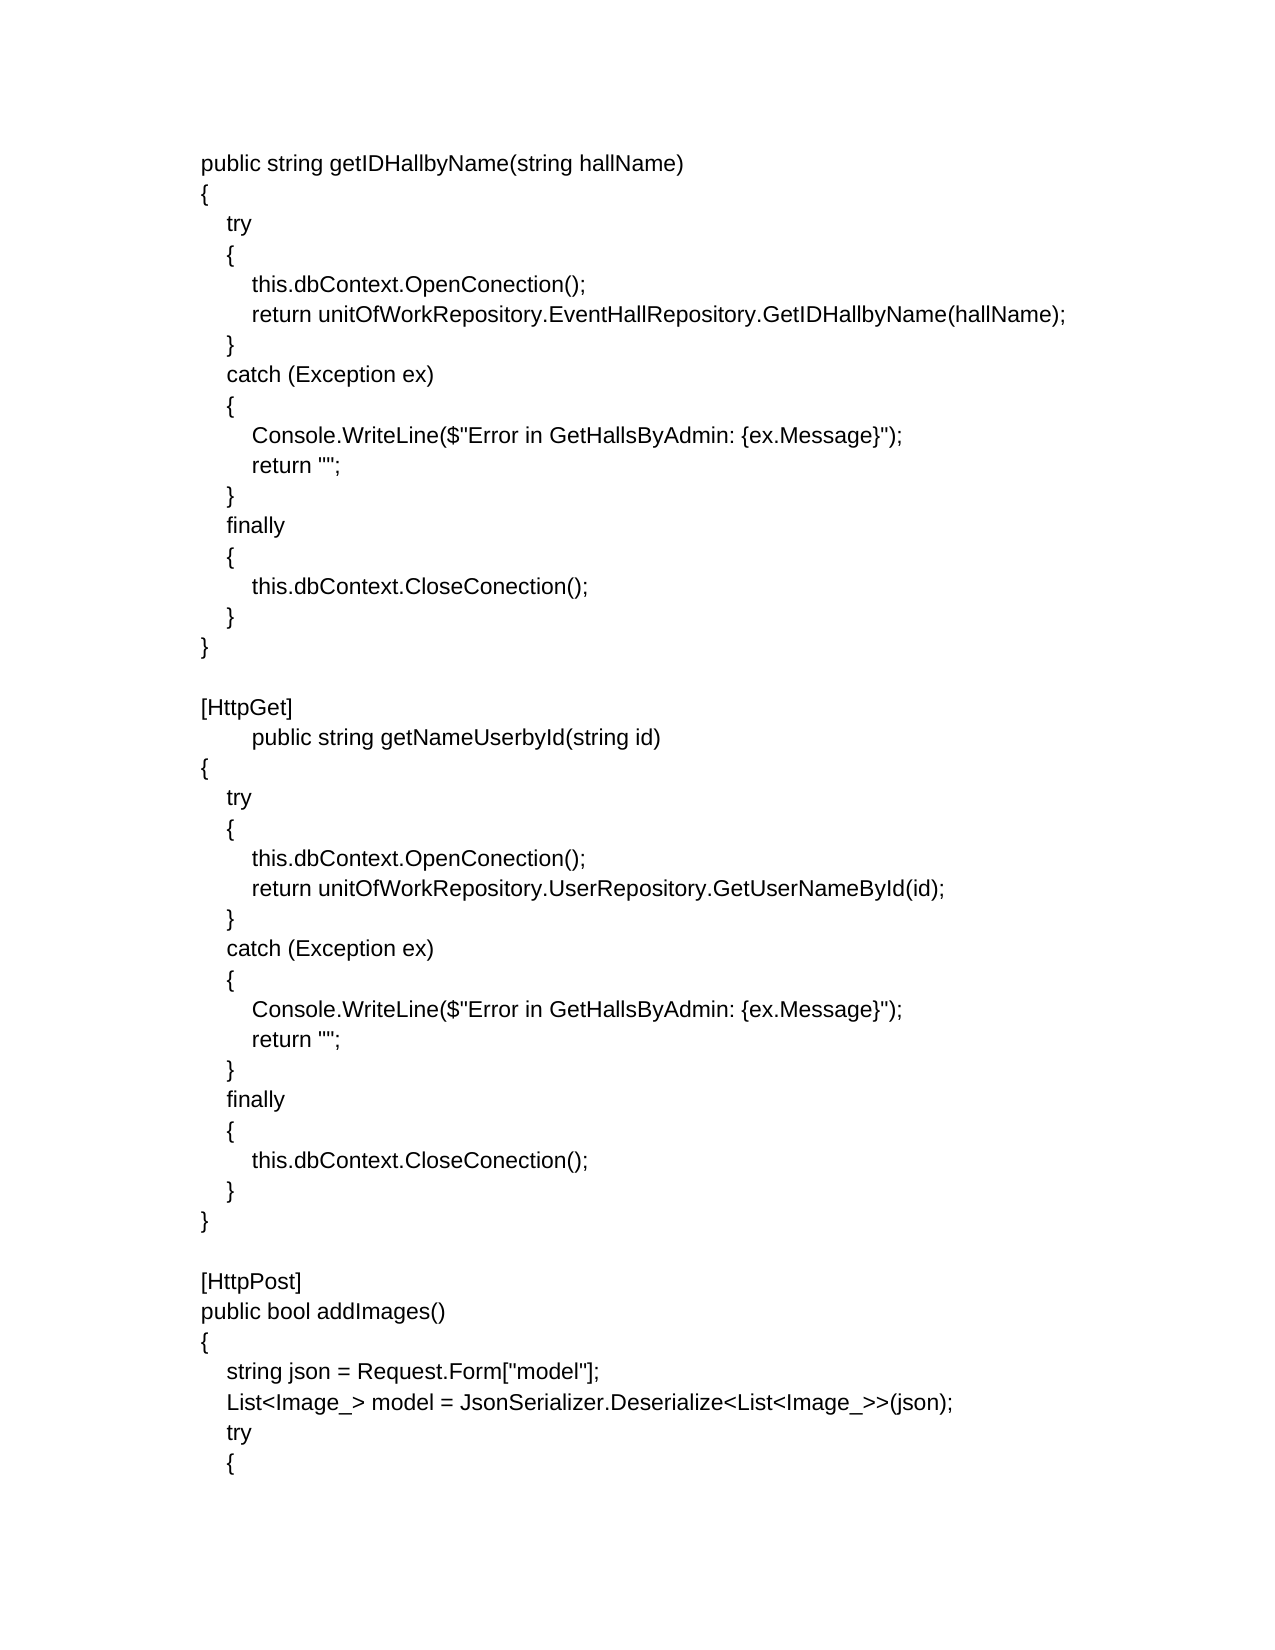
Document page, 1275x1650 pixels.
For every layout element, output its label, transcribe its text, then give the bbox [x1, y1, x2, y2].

text { [150, 1328, 1125, 1354]
text public bool addImages() [150, 1298, 1125, 1324]
text catch (Exception ex) [150, 361, 1125, 388]
text this.dbContext.CloseConection(); [150, 1147, 1125, 1173]
text { [150, 241, 1125, 267]
text catch (Exception ex) [150, 935, 1125, 962]
text this.dbContext.OpenConection(); [150, 845, 1125, 871]
text try [150, 784, 1125, 811]
text { [150, 754, 1125, 781]
text try [150, 1419, 1125, 1445]
text [HttpGet] [150, 694, 1125, 720]
text string json = Request.Form["model"]; [150, 1358, 1125, 1385]
text finally [150, 512, 1125, 539]
text return ""; [150, 1026, 1125, 1052]
text return ""; [150, 452, 1125, 478]
text { [150, 1449, 1125, 1475]
text this.dbContext.OpenConection(); [150, 271, 1125, 297]
text } [150, 482, 1125, 509]
text } [150, 1177, 1125, 1203]
text { [150, 543, 1125, 569]
text public string getNameUserbyId(string id) [150, 724, 1125, 750]
text try [150, 210, 1125, 237]
text } [150, 905, 1125, 932]
text public string getIDHallbyName(string hallName) [150, 150, 1125, 176]
text } [150, 331, 1125, 358]
text { [150, 180, 1125, 207]
text [HttpPost] [150, 1268, 1125, 1294]
text { [150, 814, 1125, 841]
text { [150, 966, 1125, 992]
text List<Image_> model = JsonSerializer.Deserialize<List<Image_>>(json); [150, 1388, 1125, 1415]
text { [150, 392, 1125, 418]
text } [150, 633, 1125, 660]
text finally [150, 1086, 1125, 1113]
text this.dbContext.CloseConection(); [150, 573, 1125, 599]
text Console.WriteLine($"Error in GetHallsByAdmin: {ex.Message}"); [150, 996, 1125, 1022]
text { [150, 1117, 1125, 1143]
text return unitOfWorkRepository.UserRepository.GetUserNameById(id); [150, 875, 1125, 901]
text Console.WriteLine($"Error in GetHallsByAdmin: {ex.Message}"); [150, 422, 1125, 448]
text } [150, 1056, 1125, 1083]
text } [150, 603, 1125, 629]
text } [150, 1207, 1125, 1234]
text return unitOfWorkRepository.EventHallRepository.GetIDHallbyName(hallName); [150, 301, 1125, 327]
